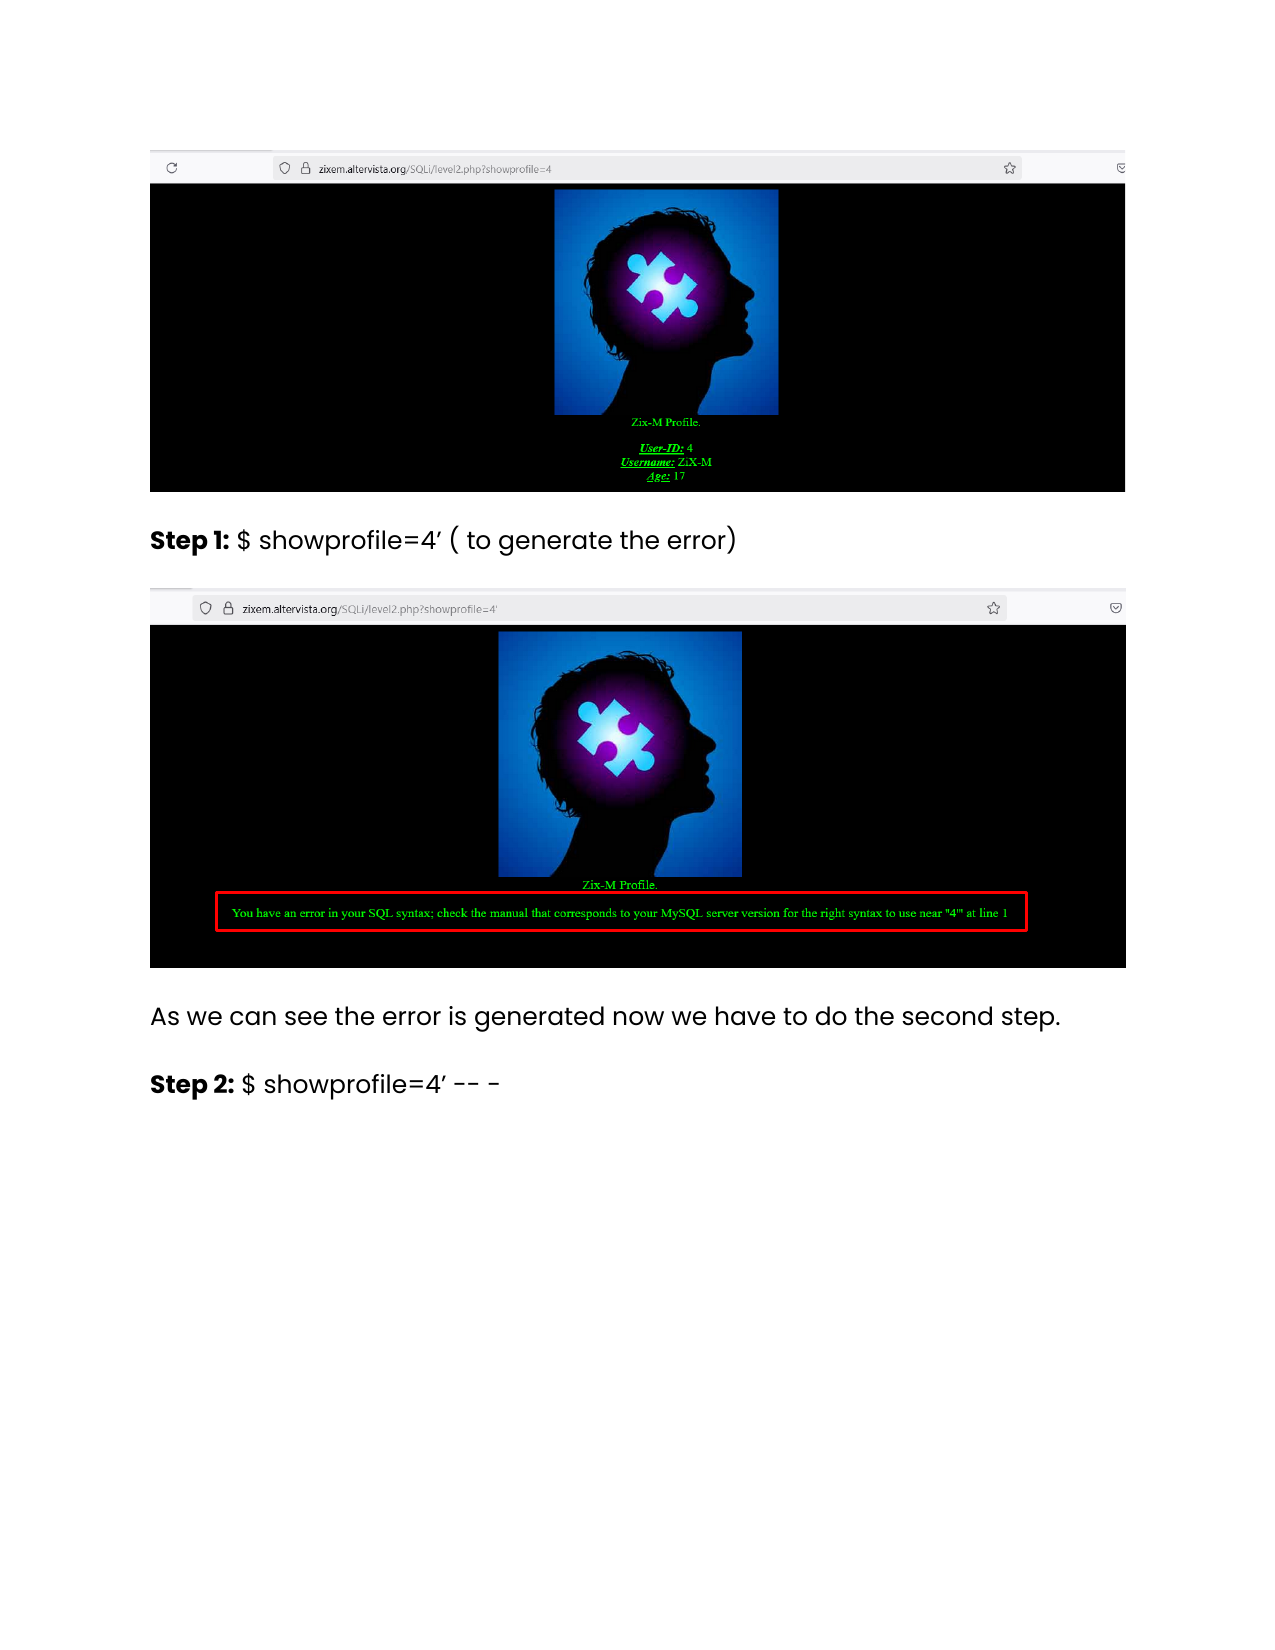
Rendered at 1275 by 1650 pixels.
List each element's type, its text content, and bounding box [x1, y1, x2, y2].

picture [150, 150, 1125, 492]
text Step 1: $ showprofile=4’ ( to generate the error) [150, 521, 1125, 558]
text As we can see the error is generated now we have to do the second step. [150, 997, 1125, 1034]
picture [150, 588, 1126, 968]
text Step 2: $ showprofile=4’ -- - [150, 1065, 1125, 1102]
